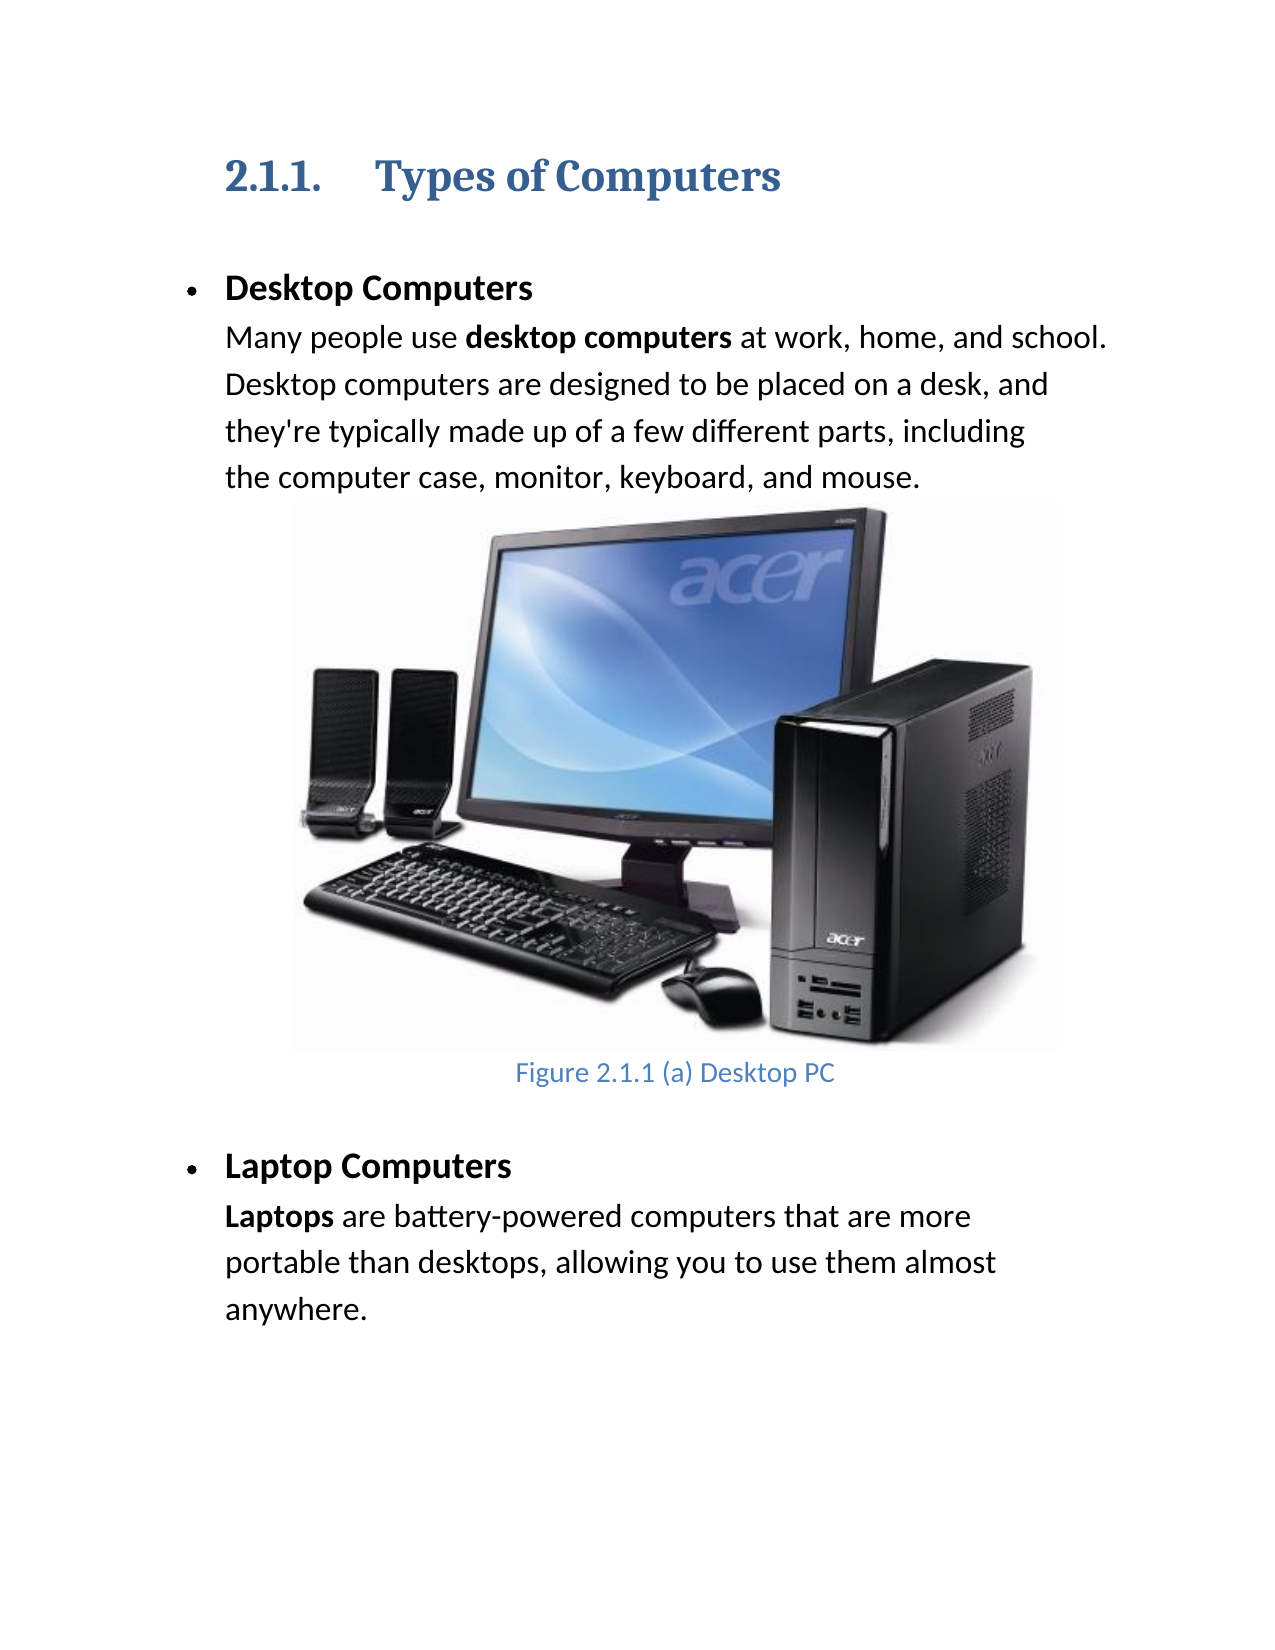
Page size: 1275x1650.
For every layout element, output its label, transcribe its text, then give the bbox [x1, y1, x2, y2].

list Many people use desktop computers at work, home, and school. Desktop computers are designed to be placed on a desk, and they're typically made up of a few different parts, including the computer case, monitor, keyboard, and mouse. [225, 316, 1125, 497]
subtitle Types of Computers [225, 150, 1125, 203]
list Laptop Computers [187, 1142, 1125, 1188]
picture [293, 503, 1058, 1051]
list Desktop Computers [187, 263, 1125, 309]
list Figure 2.1.1 (a) Desktop PC [225, 1054, 1125, 1090]
list Laptops are battery-powered computers that are more portable than desktops, allowing you to use them almost anywhere. [225, 1195, 1125, 1329]
